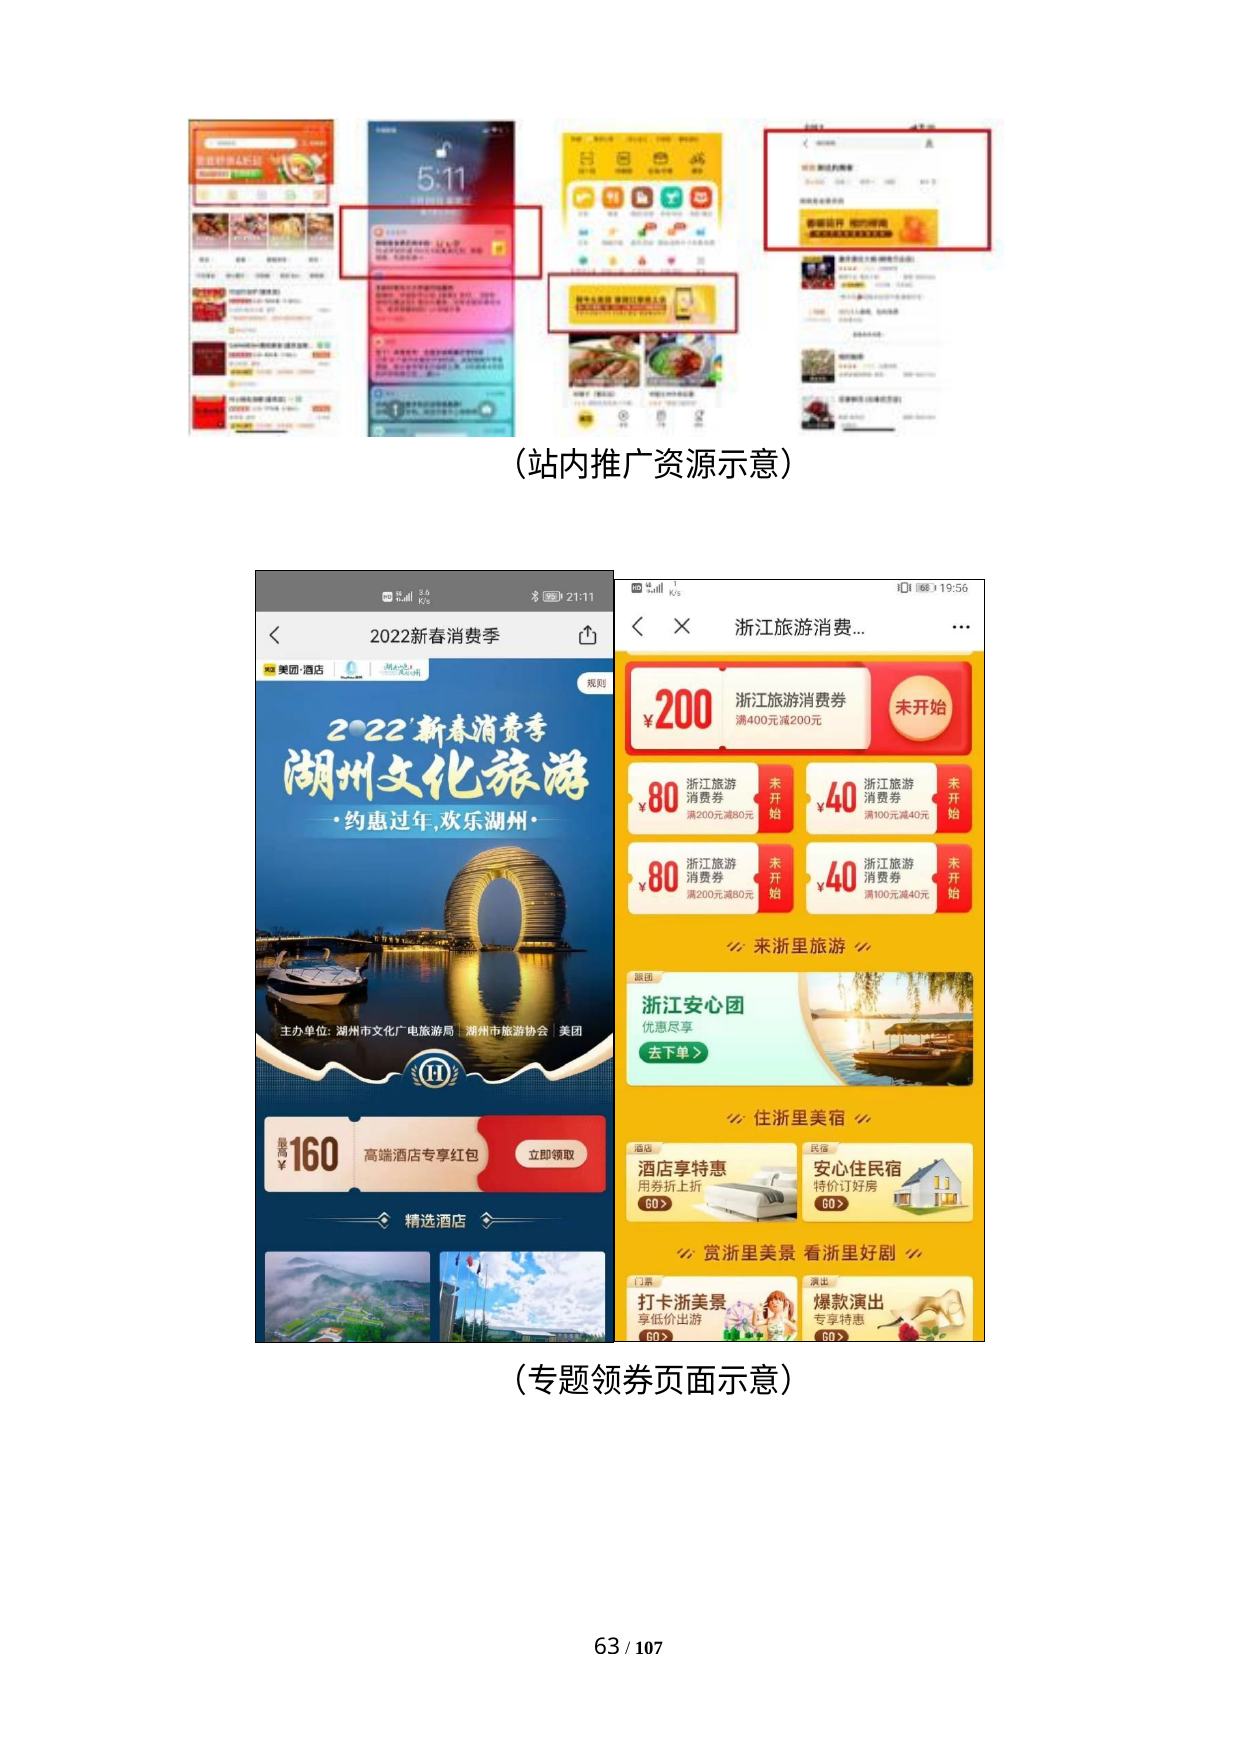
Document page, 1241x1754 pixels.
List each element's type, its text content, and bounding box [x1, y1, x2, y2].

text （站内推广资源示意） [201, 438, 1105, 486]
picture [187, 118, 1005, 437]
picture [256, 571, 613, 578]
text （专题领券页面示意） [201, 578, 1105, 1402]
